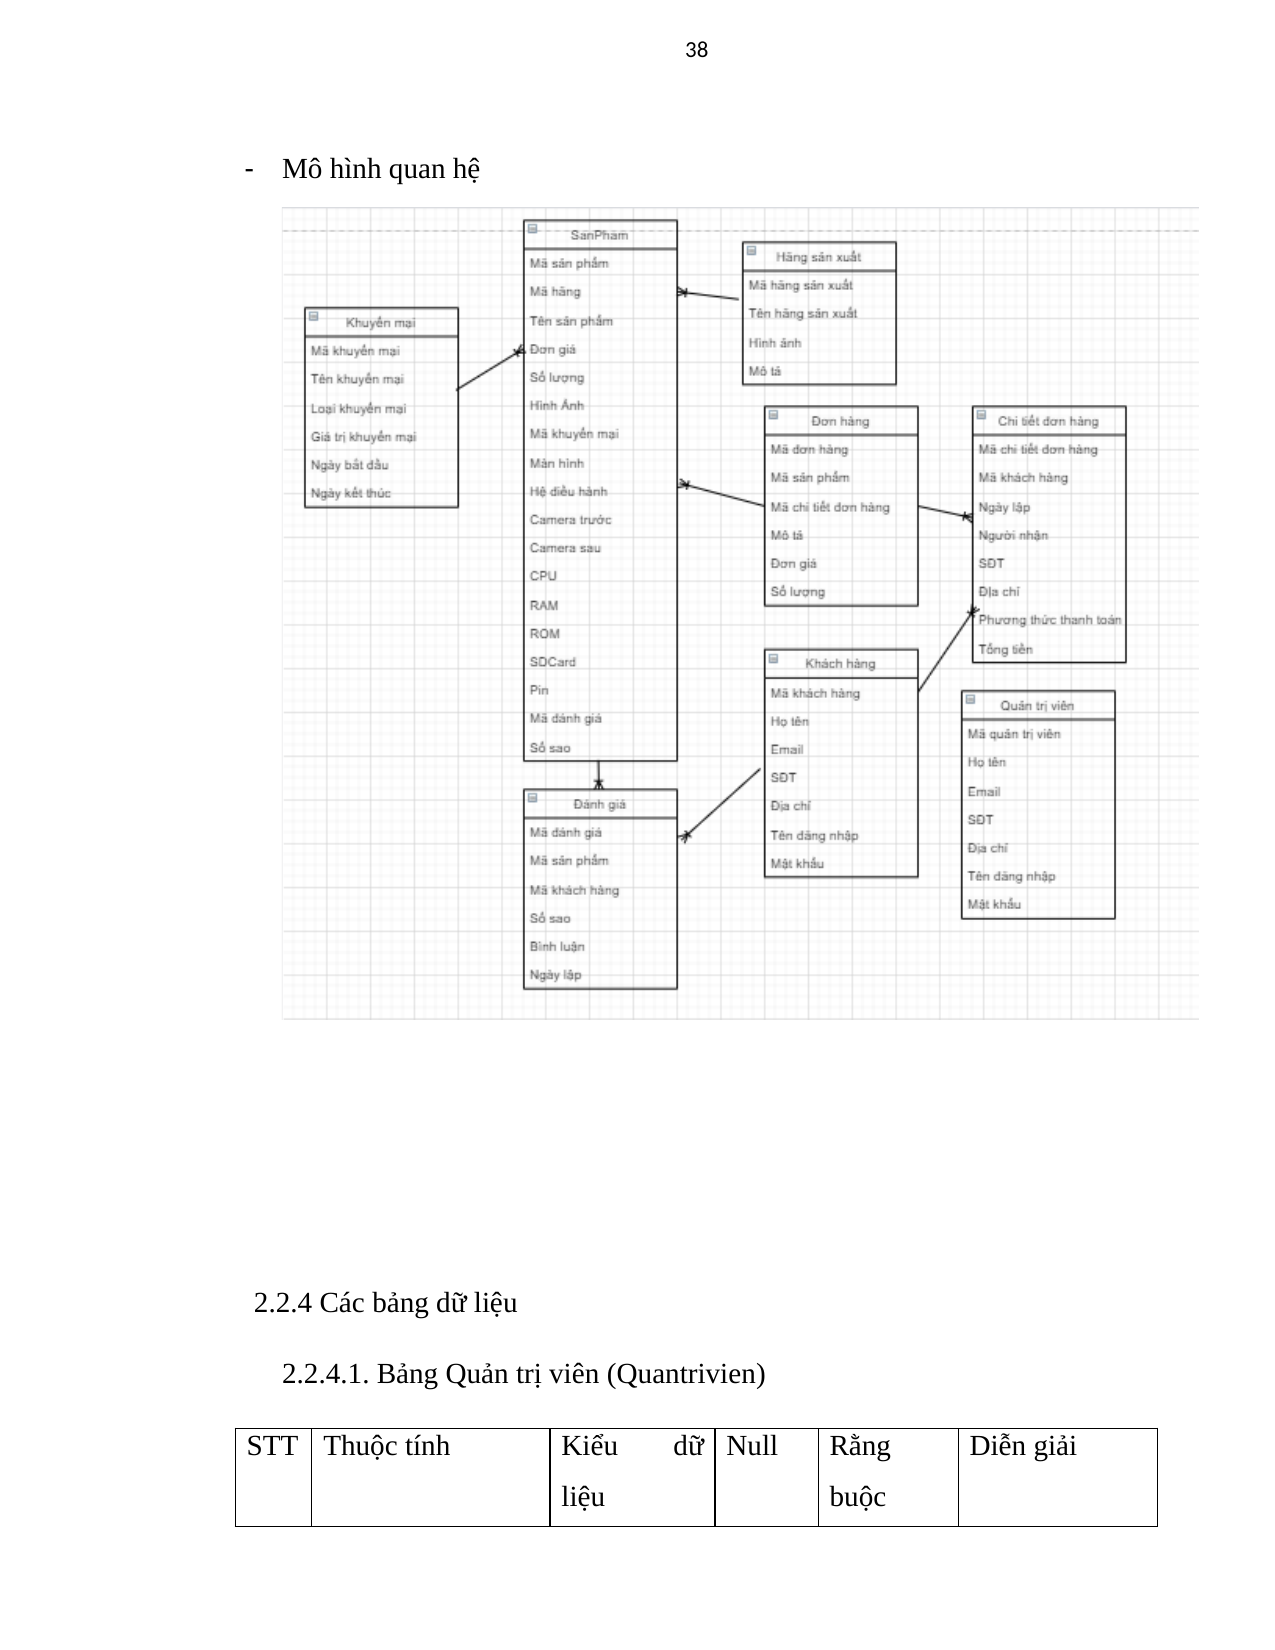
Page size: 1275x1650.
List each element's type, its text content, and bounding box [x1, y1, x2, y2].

table_header Rằng buộc [819, 1429, 958, 1526]
table_header Diễn giải [959, 1429, 1157, 1526]
table_header STT [236, 1429, 311, 1526]
picture [281, 207, 1199, 1020]
table_header Kiểu dữ liệu [551, 1429, 714, 1526]
table_header Null [716, 1429, 818, 1526]
table_header Thuộc tính [312, 1429, 549, 1526]
list Mô hình quan hệ [244, 148, 1186, 187]
text 2.2.4.1. Bảng Quản trị viên (Quantrivien) [207, 1356, 1186, 1390]
list 2.2.4 Các bảng dữ liệu [254, 1285, 1186, 1319]
